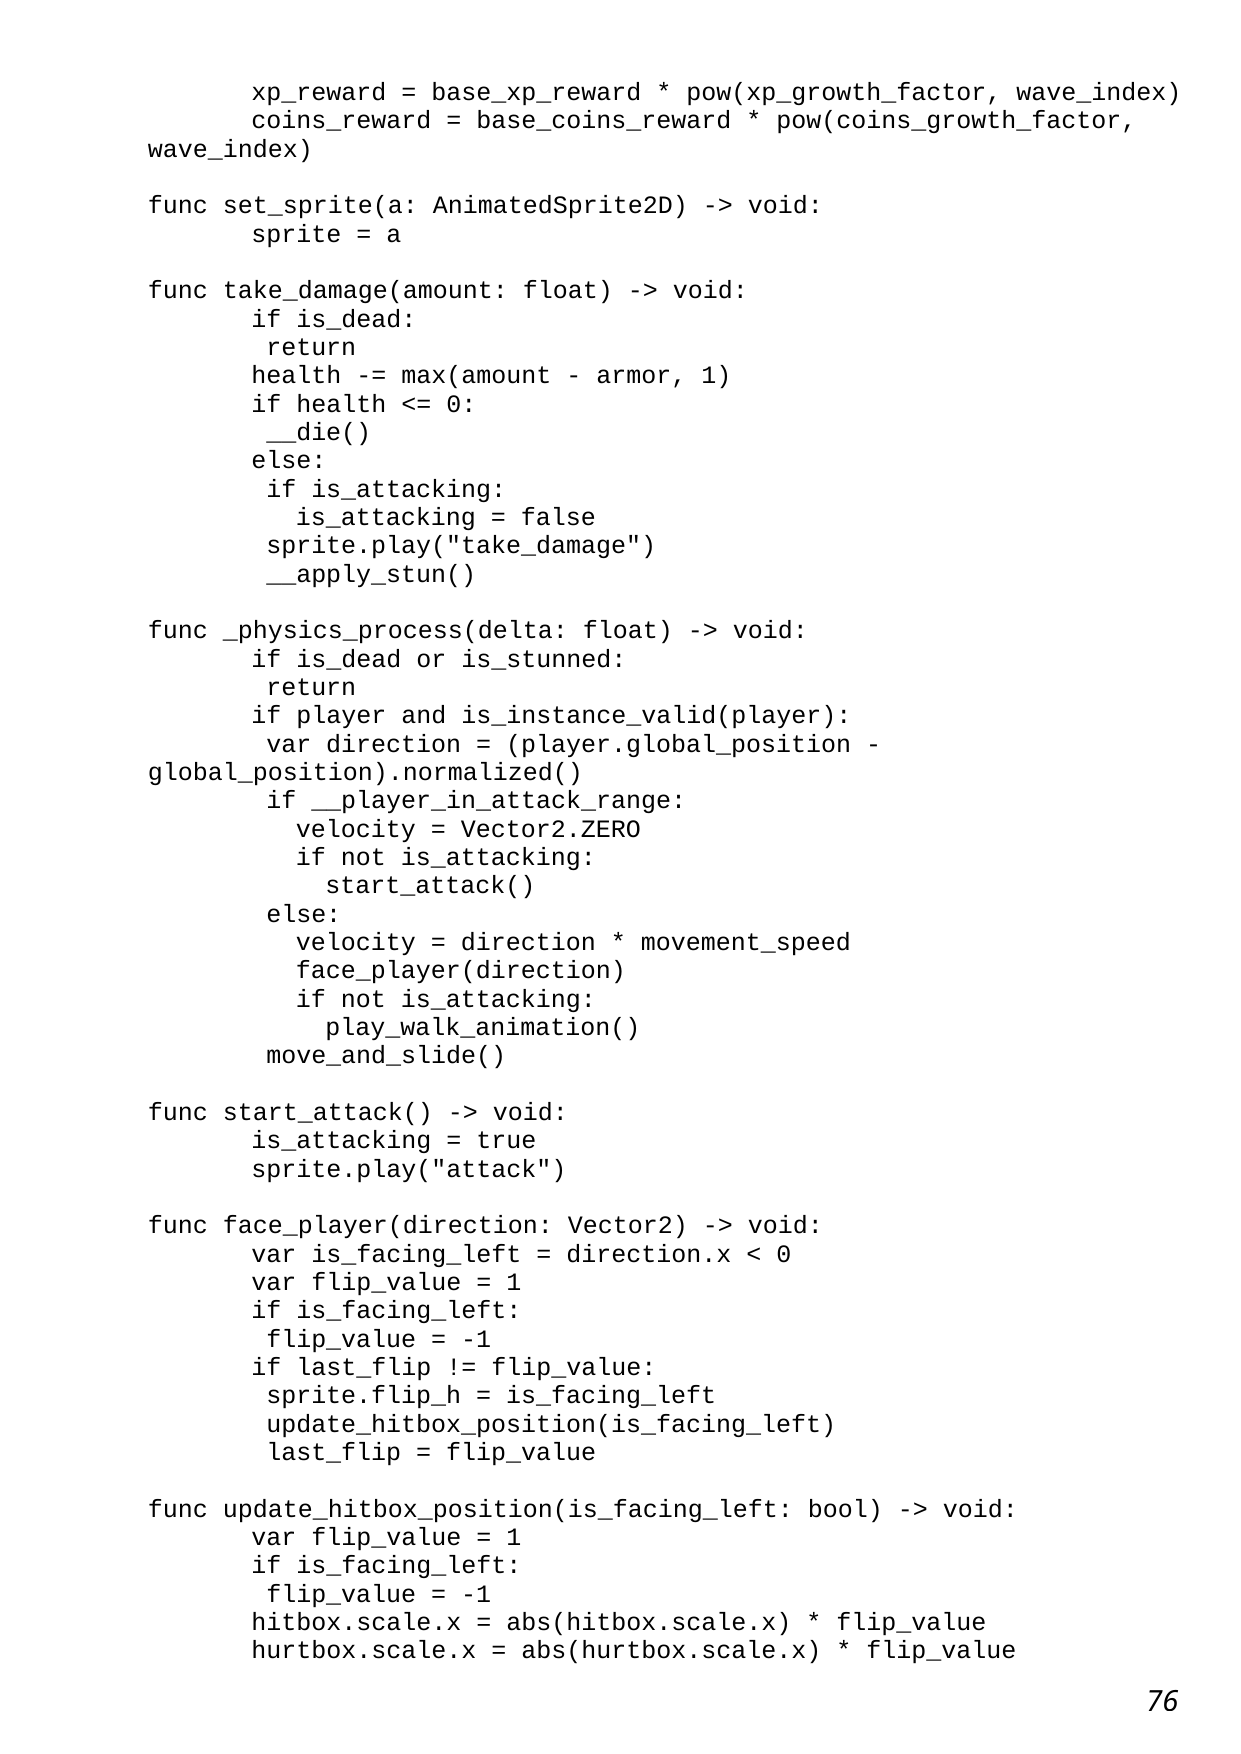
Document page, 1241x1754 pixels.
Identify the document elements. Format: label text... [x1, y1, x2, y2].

text return [148, 335, 1196, 363]
text if is_attacking: [148, 476, 1196, 505]
text func start_attack() -> void: [148, 1100, 1196, 1128]
text __apply_stun() [148, 561, 1196, 590]
text hitbox.scale.x = abs(hitbox.scale.x) * flip_value [148, 1610, 1196, 1638]
text if not is_attacking: [148, 986, 1196, 1015]
text var is_facing_left = direction.x < 0 [148, 1241, 1196, 1270]
text __die() [148, 420, 1196, 448]
text sprite.play("attack") [148, 1156, 1196, 1185]
text var flip_value = 1 [148, 1525, 1196, 1553]
text func take_damage(amount: float) -> void: [148, 278, 1196, 306]
text if not is_attacking: [148, 845, 1196, 873]
text coins_reward = base_coins_reward * pow(coins_growth_factor, wave_index) [148, 108, 1196, 165]
text if health <= 0: [148, 391, 1196, 420]
text if last_flip != flip_value: [148, 1355, 1196, 1383]
text if is_dead or is_stunned: [148, 646, 1196, 675]
text sprite.play("take_damage") [148, 533, 1196, 561]
text start_attack() [148, 873, 1196, 901]
text xp_reward = base_xp_reward * pow(xp_growth_factor, wave_index) [148, 80, 1196, 108]
text if player and is_instance_valid(player): [148, 703, 1196, 731]
text if is_facing_left: [148, 1553, 1196, 1581]
text func face_player(direction: Vector2) -> void: [148, 1213, 1196, 1241]
text sprite = a [148, 221, 1196, 250]
text is_attacking = true [148, 1128, 1196, 1156]
text if __player_in_attack_range: [148, 788, 1196, 816]
text last_flip = flip_value [148, 1440, 1196, 1468]
text func set_sprite(a: AnimatedSprite2D) -> void: [148, 193, 1196, 221]
text if is_facing_left: [148, 1298, 1196, 1326]
text sprite.flip_h = is_facing_left [148, 1383, 1196, 1411]
text health -= max(amount - armor, 1) [148, 363, 1196, 391]
text if is_dead: [148, 306, 1196, 335]
text func _physics_process(delta: float) -> void: [148, 618, 1196, 646]
text face_player(direction) [148, 958, 1196, 986]
text flip_value = -1 [148, 1326, 1196, 1355]
text func update_hitbox_position(is_facing_left: bool) -> void: [148, 1496, 1196, 1525]
text is_attacking = false [148, 505, 1196, 533]
text else: [148, 448, 1196, 476]
text var direction = (player.global_position - global_position).normalized() [148, 731, 1196, 788]
text velocity = direction * movement_speed [148, 930, 1196, 958]
text flip_value = -1 [148, 1581, 1196, 1610]
text update_hitbox_position(is_facing_left) [148, 1411, 1196, 1440]
text return [148, 675, 1196, 703]
text move_and_slide() [148, 1043, 1196, 1071]
text else: [148, 901, 1196, 930]
text velocity = Vector2.ZERO [148, 816, 1196, 845]
text hurtbox.scale.x = abs(hurtbox.scale.x) * flip_value [148, 1638, 1196, 1666]
text play_walk_animation() [148, 1015, 1196, 1043]
text var flip_value = 1 [148, 1270, 1196, 1298]
